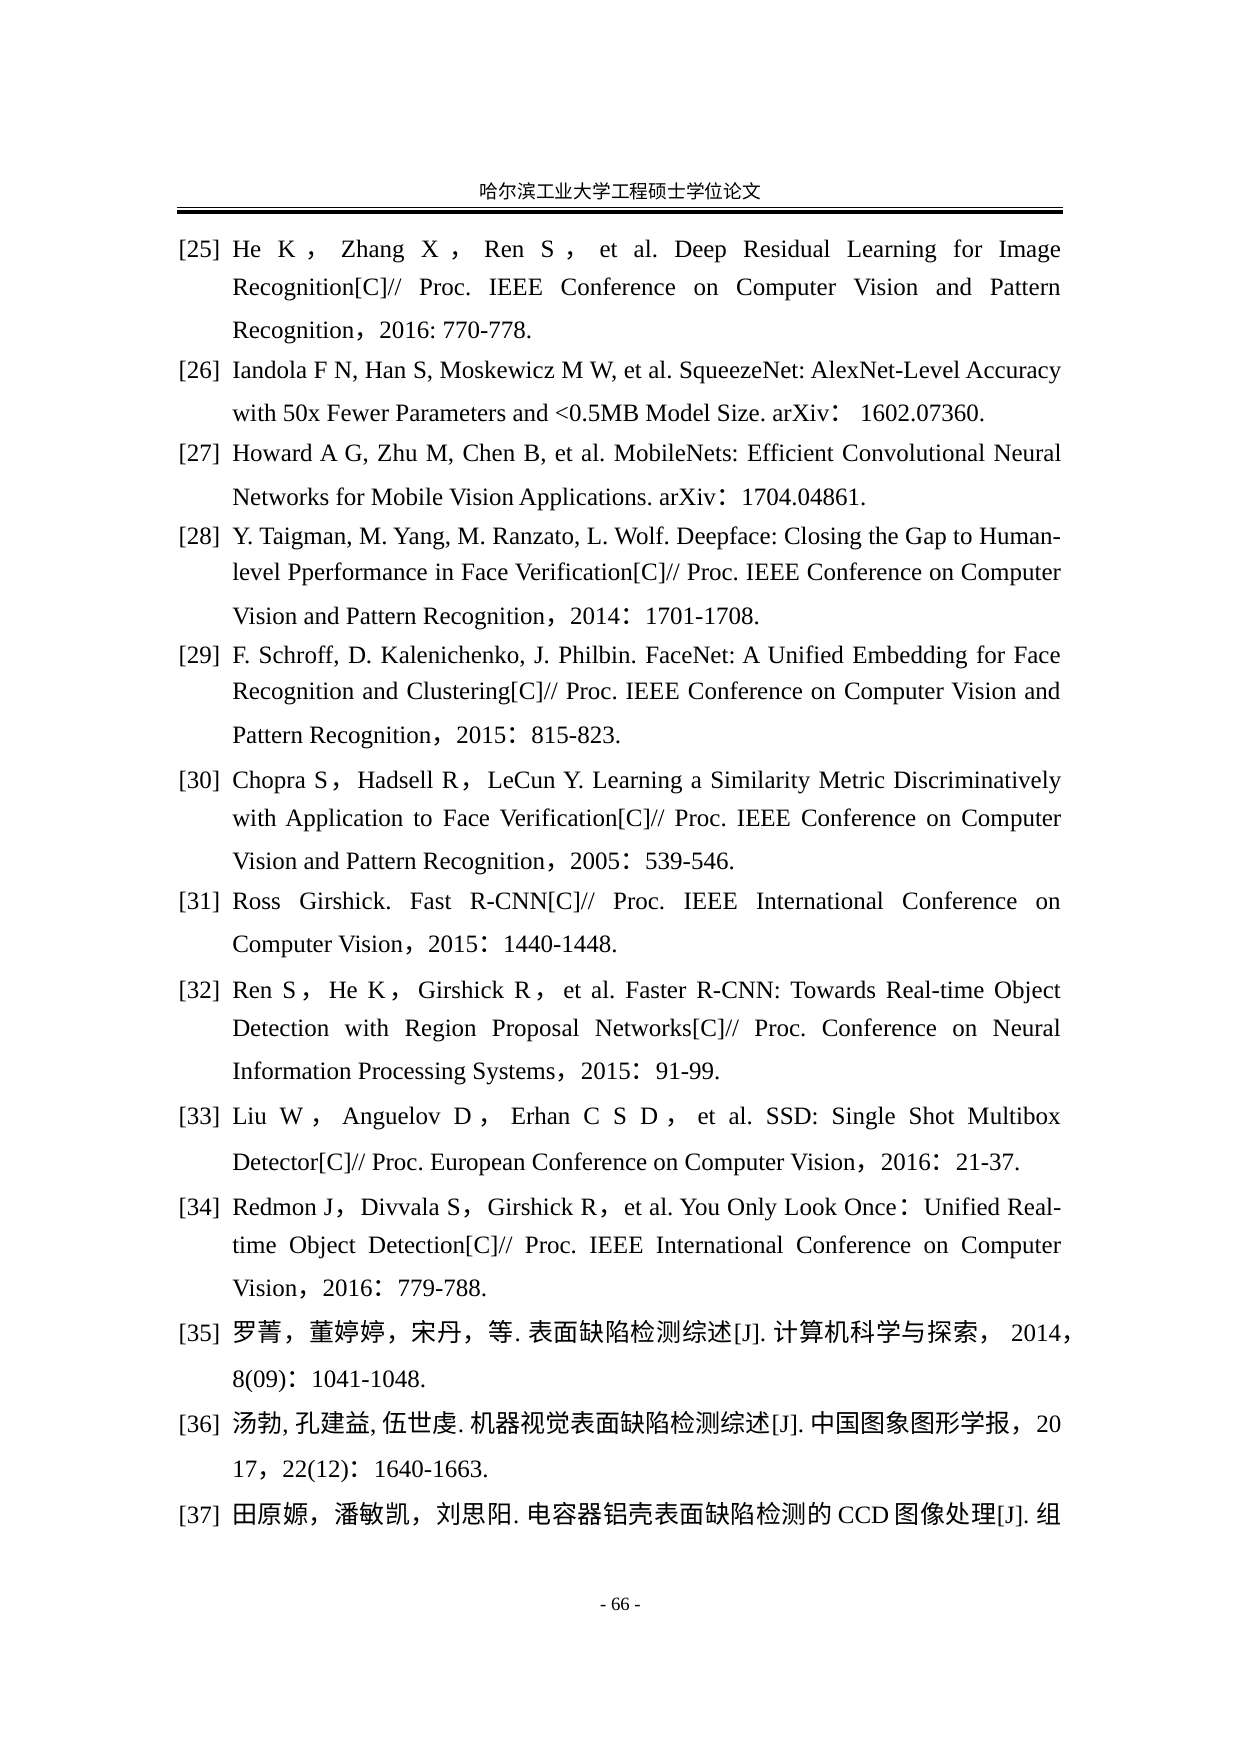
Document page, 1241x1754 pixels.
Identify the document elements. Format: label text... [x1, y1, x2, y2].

list 罗菁，董婷婷，宋丹，等. 表面缺陷检测综述[J]. 计算机科学与探索， 2014，8(09)：1041-1048. [178, 1313, 1062, 1394]
list He K，Zhang X，Ren S，et al. Deep Residual Learning for Image Recognition[C]// Proc. IEEE Conference on Computer Vision and Pattern Recognition，2016: 770-778. [178, 228, 1062, 346]
list F. Schroff, D. Kalenichenko, J. Philbin. FaceNet: A Unified Embedding for Face Recognition and Clustering[C]// Proc. IEEE Conference on Computer Vision and Pattern Recognition，2015：815-823. [178, 640, 1062, 750]
list Chopra S，Hadsell R，LeCun Y. Learning a Similarity Metric Discriminatively with Application to Face Verification[C]// Proc. IEEE Conference on Computer Vision and Pattern Recognition，2005：539-546. [178, 759, 1062, 877]
list Y. Taigman, M. Yang, M. Ranzato, L. Wolf. Deepface: Closing the Gap to Human-level Pperformance in Face Verification[C]// Proc. IEEE Conference on Computer Vision and Pattern Recognition，2014：1701-1708. [178, 521, 1062, 631]
list Ren S，He K，Girshick R，et al. Faster R-CNN: Towards Real-time Object Detection with Region Proposal Networks[C]// Proc. Conference on Neural Information Processing Systems，2015：91-99. [178, 969, 1062, 1087]
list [178, 1494, 1062, 1530]
list Iandola F N, Han S, Moskewicz M W, et al. SqueezeNet: AlexNet-Level Accuracy with 50x Fewer Parameters and <0.5MB Model Size. arXiv： 1602.07360. [178, 355, 1062, 429]
list Ross Girshick. Fast R-CNN[C]// Proc. IEEE International Conference on Computer Vision，2015：1440-1448. [178, 886, 1062, 960]
list 汤勃, 孔建益, 伍世虔. 机器视觉表面缺陷检测综述[J]. 中国图象图形学报，2017，22(12)：1640-1663. [178, 1403, 1062, 1485]
list Redmon J，Divvala S，Girshick R，et al. You Only Look Once：Unified Real-time Object Detection[C]// Proc. IEEE International Conference on Computer Vision，2016：779-788. [178, 1186, 1062, 1304]
list Liu W，Anguelov D，Erhan C S D，et al. SSD: Single Shot Multibox Detector[C]// Proc. European Conference on Computer Vision，2016：21-37. [178, 1096, 1062, 1177]
list Howard A G, Zhu M, Chen B, et al. MobileNets: Efficient Convolutional Neural Networks for Mobile Vision Applications. arXiv：1704.04861. [178, 438, 1062, 512]
